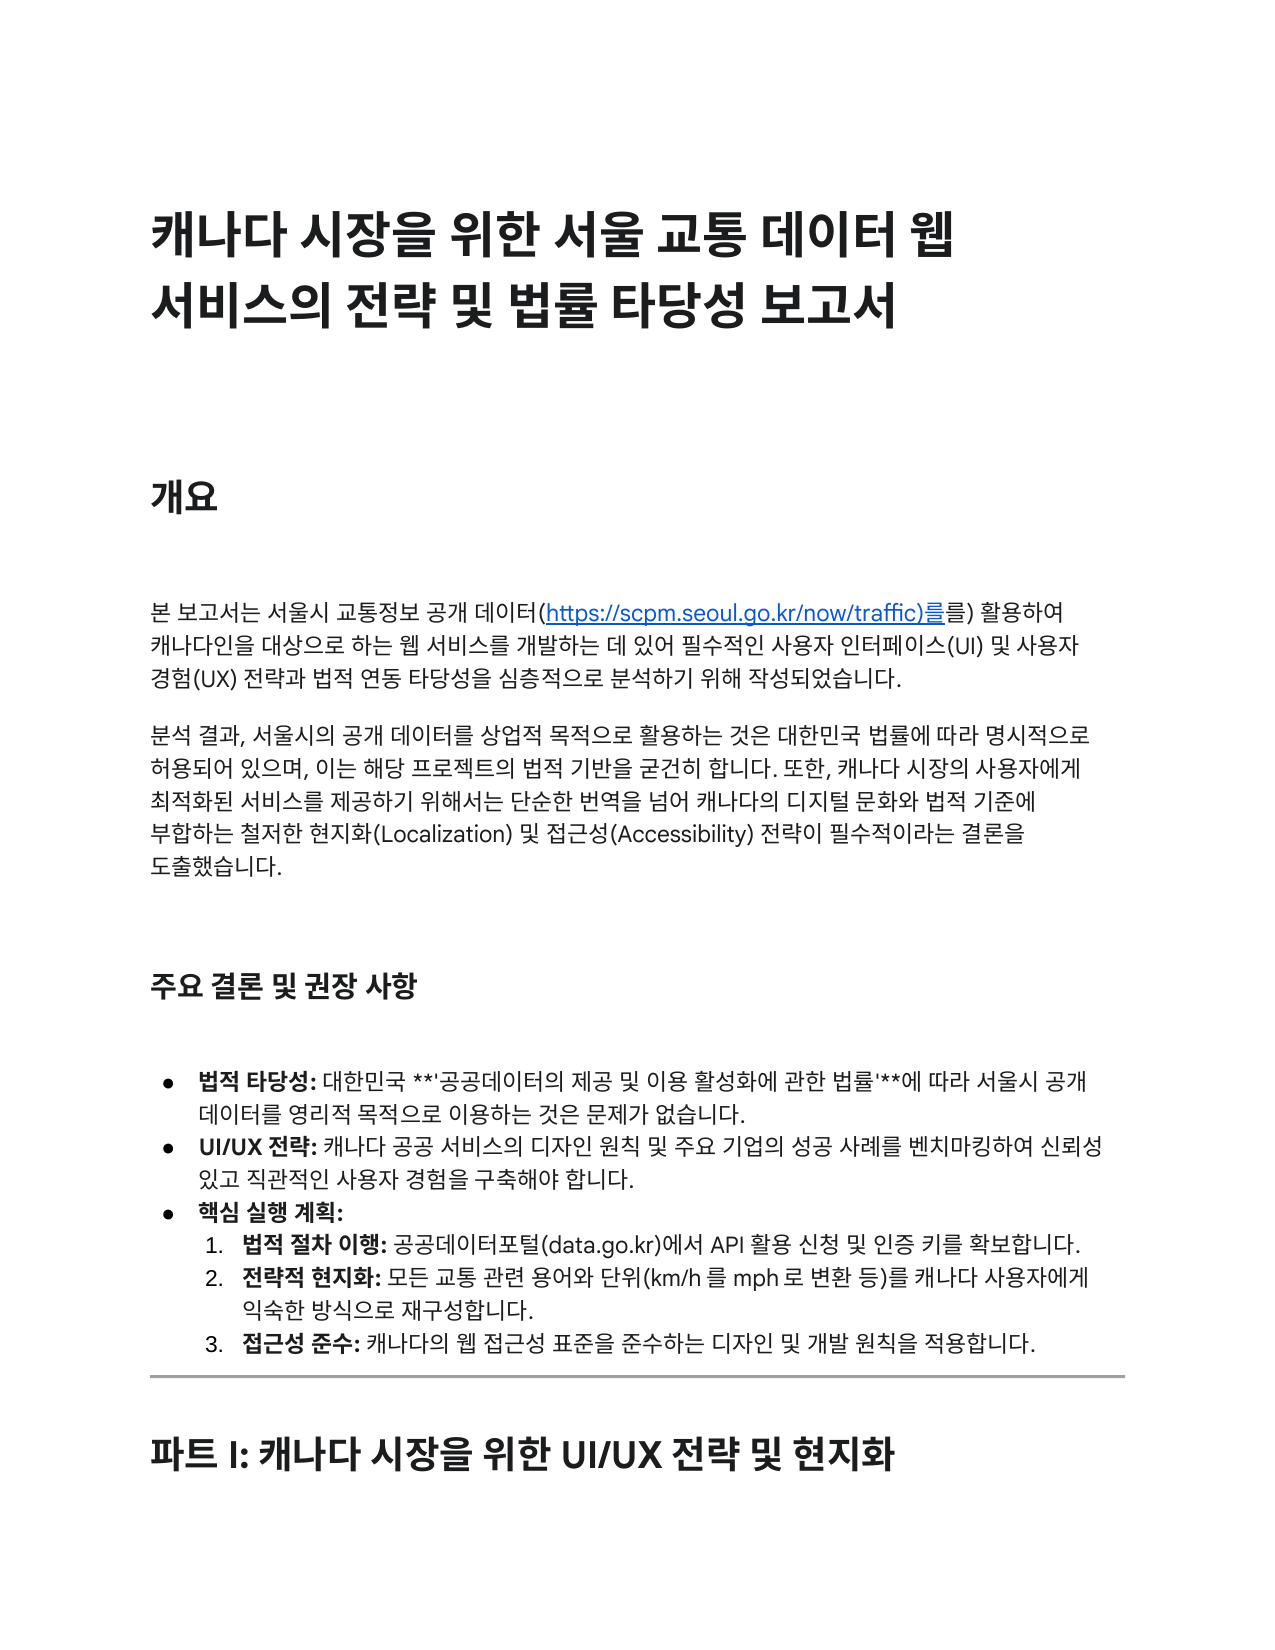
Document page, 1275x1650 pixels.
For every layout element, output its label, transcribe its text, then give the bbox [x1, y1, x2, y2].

list 법적 타당성: 대한민국 **'공공데이터의 제공 및 이용 활성화에 관한 법률'**에 따라 서울시 공개 데이터를 영리적 목적으로 이용하는 것은 문제가 없습니다. [161, 1068, 1125, 1129]
subtitle 캐나다 시장을 위한 서울 교통 데이터 웹 서비스의 전략 및 법률 타당성 보고서 [150, 205, 1125, 339]
list 핵심 실행 계획: [161, 1199, 1125, 1228]
text 분석 결과, 서울시의 공개 데이터를 상업적 목적으로 활용하는 것은 대한민국 법률에 따라 명시적으로 허용되어 있으며, 이는 해당 프로젝트의 법적 기반을 굳건히 합니다. 또한, 캐나다 시장의 사용자에게 최적화된 서비스를 제공하기 위해서는 단순한 번역을 넘어 캐나다의 디지털 문화와 법적 기준에 부합하는 철저한 현지화(Localization) 및 접근성(Accessibility) 전략이 필수적이라는 결론을 도출했습니다. [150, 722, 1125, 882]
subtitle 주요 결론 및 권장 사항 [150, 969, 1125, 1005]
list UI/UX 전략: 캐나다 공공 서비스의 디자인 원칙 및 주요 기업의 성공 사례를 벤치마킹하여 신뢰성 있고 직관적인 사용자 경험을 구축해야 합니다. [161, 1133, 1125, 1195]
list 전략적 현지화: 모든 교통 관련 용어와 단위(km/h를 mph로 변환 등)를 캐나다 사용자에게 익숙한 방식으로 재구성합니다. [205, 1264, 1125, 1326]
text 본 보고서는 서울시 교통정보 공개 데이터(https://scpm.seoul.go.kr/now/traffic)를를) 활용하여 캐나다인을 대상으로 하는 웹 서비스를 개발하는 데 있어 필수적인 사용자 인터페이스(UI) 및 사용자 경험(UX) 전략과 법적 연동 타당성을 심층적으로 분석하기 위해 작성되었습니다. [150, 599, 1125, 693]
subtitle 파트 I: 캐나다 시장을 위한 UI/UX 전략 및 현지화 [150, 1432, 1125, 1479]
list 접근성 준수: 캐나다의 웹 접근성 표준을 준수하는 디자인 및 개발 원칙을 적용합니다. [205, 1330, 1125, 1358]
subtitle 개요 [150, 476, 1125, 523]
list 법적 절차 이행: 공공데이터포털(data.go.kr)에서 API 활용 신청 및 인증 키를 확보합니다. [205, 1232, 1125, 1260]
